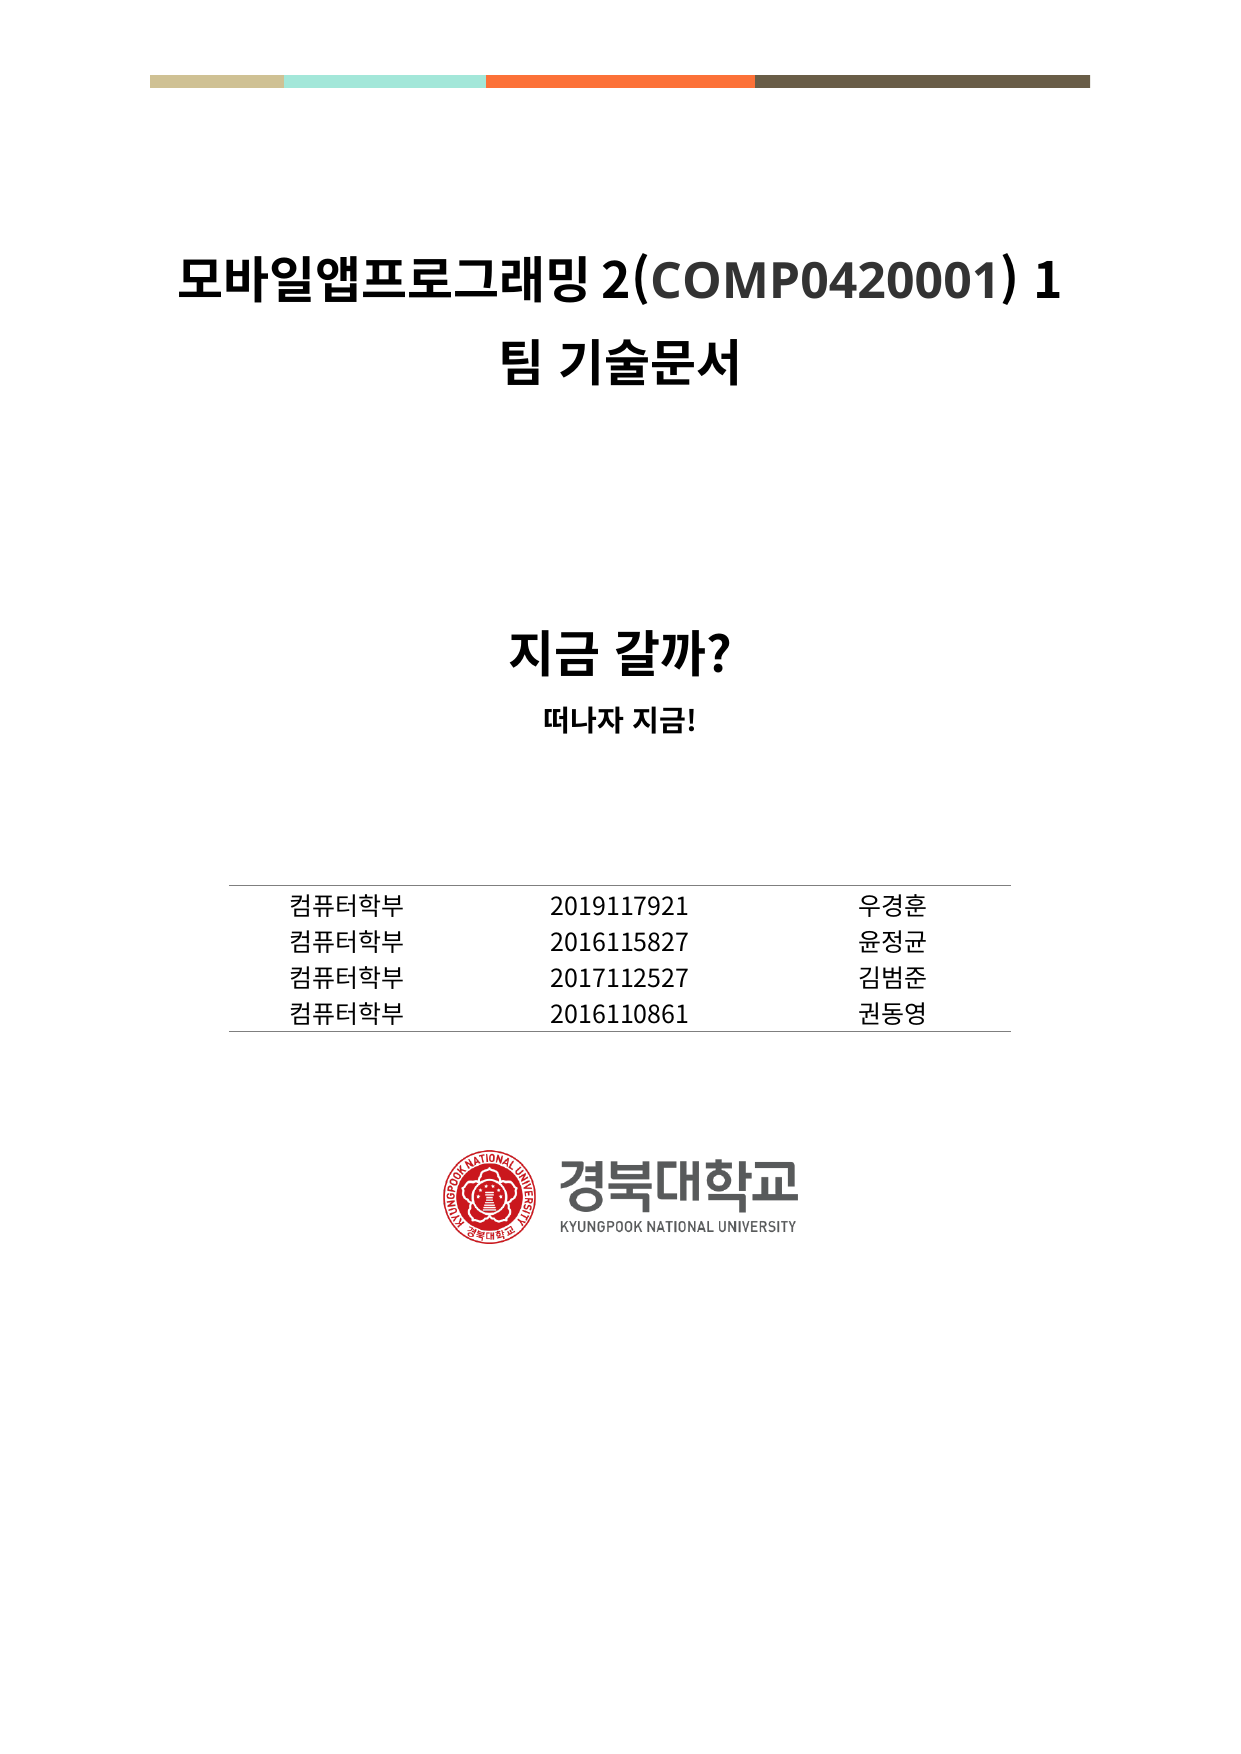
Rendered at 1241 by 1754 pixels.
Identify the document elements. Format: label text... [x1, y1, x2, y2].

text 떠나자 지금! [150, 698, 1090, 740]
table_cell 컴퓨터학부 [229, 995, 465, 1031]
table_cell 2016110861 [465, 995, 775, 1031]
table_cell 2016115827 [465, 922, 775, 958]
text 지금 갈까? [150, 615, 1090, 687]
table_header 2019117921 [465, 886, 775, 922]
table_header 컴퓨터학부 [229, 886, 465, 922]
table_header 우경훈 [775, 886, 1011, 922]
table_cell 2017112527 [465, 959, 775, 995]
picture [441, 1149, 799, 1245]
table_cell 김범준 [775, 959, 1011, 995]
picture [150, 75, 1091, 88]
table_cell 컴퓨터학부 [229, 922, 465, 958]
table_cell 컴퓨터학부 [229, 959, 465, 995]
table_cell 윤정균 [775, 922, 1011, 958]
text 모바일앱프로그래밍2(COMP0420001) 1팀 기술문서 [150, 240, 1090, 396]
table_cell 권동영 [775, 995, 1011, 1031]
